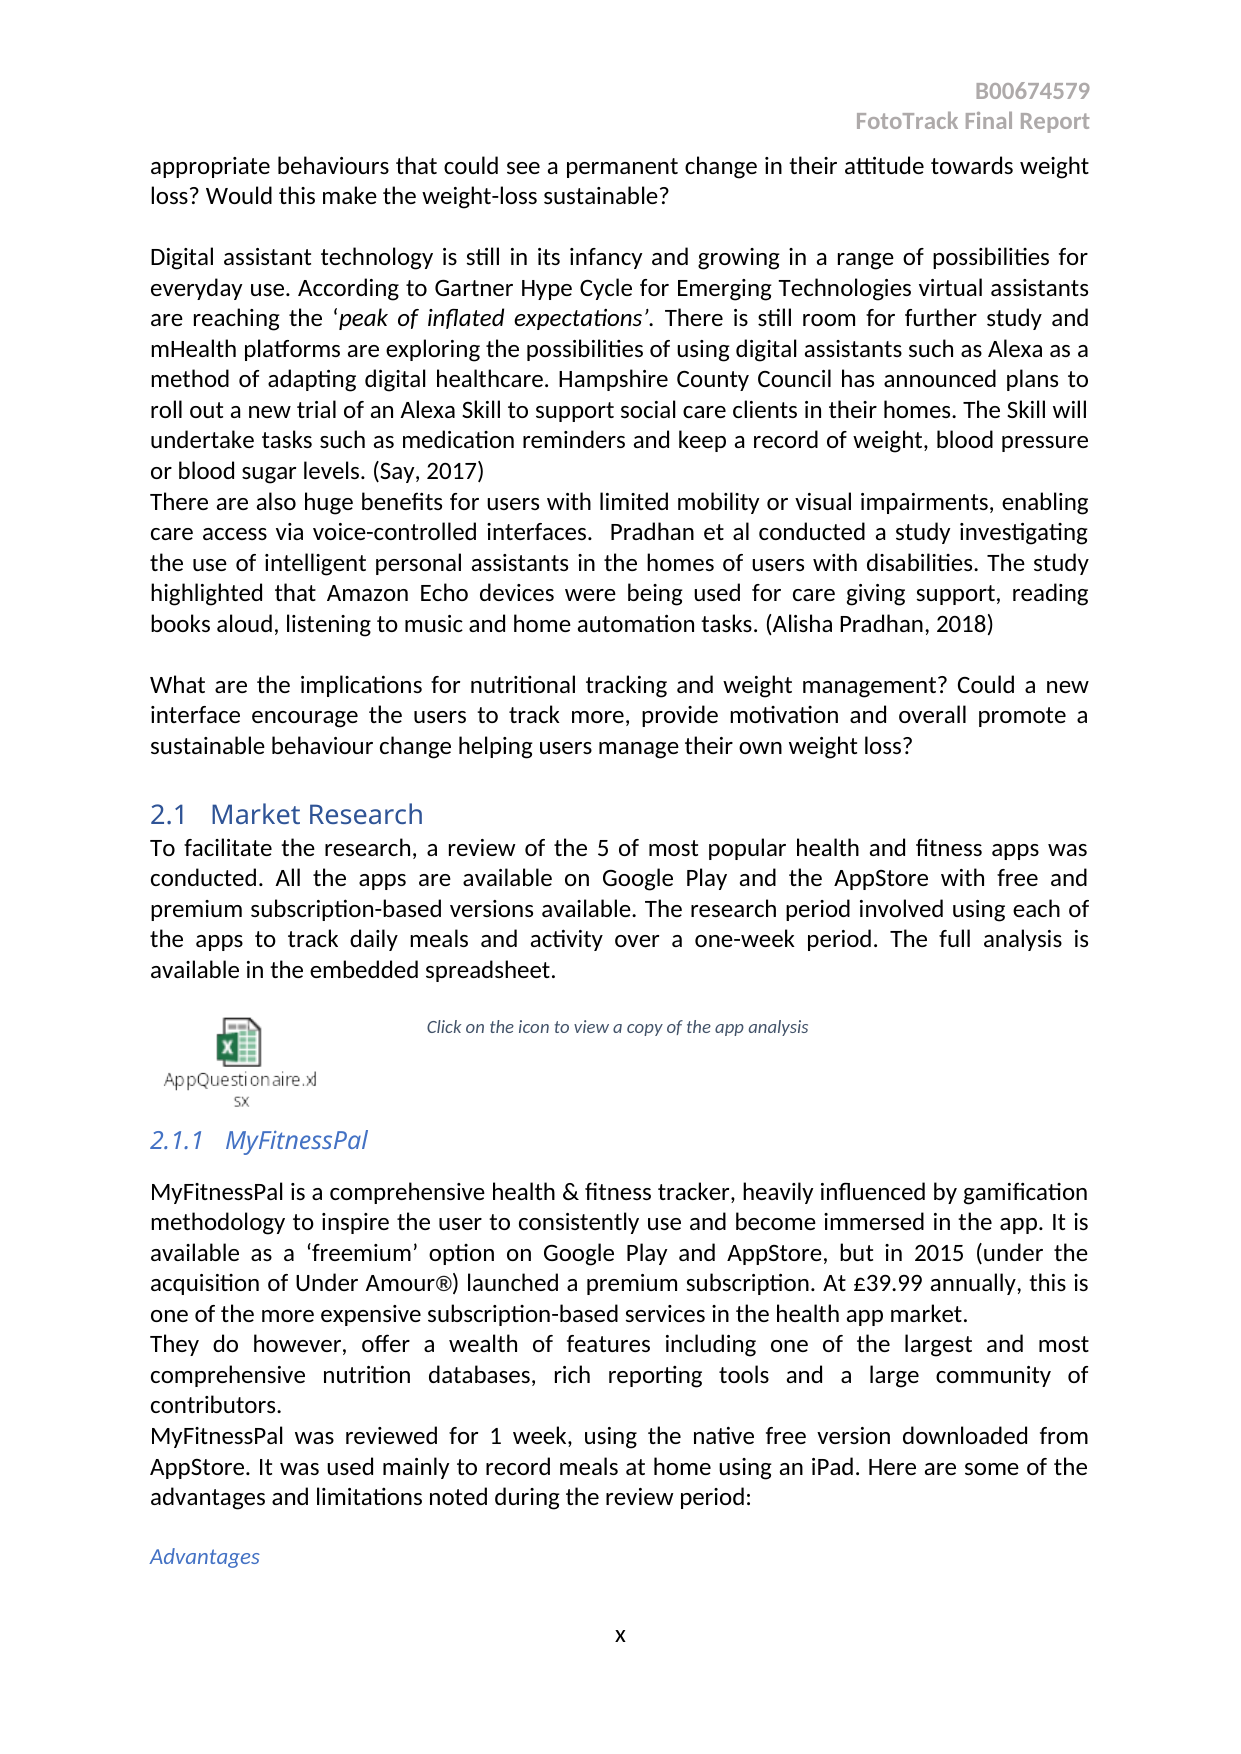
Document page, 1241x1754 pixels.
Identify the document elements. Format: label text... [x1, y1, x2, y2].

text Digital assistant technology is still in its infancy and growing in a range of possibilities for everyday use. According to Gartner Hype Cycle for Emerging Technologies virtual assistants are reaching the ‘peak of inflated expectations’. There is still room for further study and mHealth platforms are exploring the possibilities of using digital assistants such as Alexa as a method of adapting digital healthcare. Hampshire County Council has announced plans to roll out a new trial of an Alexa Skill to support social care clients in their homes. The Skill will undertake tasks such as medication reminders and keep a record of weight, blood pressure or blood sugar levels. [150, 242, 1090, 486]
text They do however, offer a wealth of features including one of the largest and most comprehensive nutrition databases, rich reporting tools and a large community of contributors. [150, 1328, 1090, 1420]
table_header Click on the icon to view a copy of the app analysis [415, 1015, 1088, 1118]
text MyFitnessPal was reviewed for 1 week, using the native free version downloaded from AppStore. It was used mainly to record meals at home using an iPad. Here are some of the advantages and limitations noted during the review period: [150, 1420, 1090, 1512]
text To facilitate the research, a review of the 5 of most popular health and fitness apps was conducted. All the apps are available on Google Play and the AppStore with free and premium subscription-based versions available. The research period involved using each of the apps to track daily meals and activity over a one-week period. The full analysis is available in the embedded spreadsheet. [150, 832, 1090, 984]
subtitle Market Research [150, 795, 1090, 832]
text There are also huge benefits for users with limited mobility or visual impairments, enabling care access via voice-controlled interfaces. Pradhan et al conducted a study investigating the use of intelligent personal assistants in the homes of users with disabilities. The study highlighted that Amazon Echo devices were being used for care giving support, reading books aloud, listening to music and home automation tasks. [150, 486, 1090, 638]
table_header [150, 1015, 415, 1118]
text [150, 150, 1090, 211]
text Advantages [150, 1542, 1090, 1570]
list MyFitnessPal [150, 1122, 1090, 1157]
text MyFitnessPal is a comprehensive health & fitness tracker, heavily influenced by gamification methodology to inspire the user to consistently use and become immersed in the app. It is available as a ‘freemium’ option on Google Play and AppStore, but in 2015 (under the acquisition of Under Amour®) launched a premium subscription. At £39.99 annually, this is one of the more expensive subscription-based services in the health app market. [150, 1176, 1090, 1328]
text What are the implications for nutritional tracking and weight management? Could a new interface encourage the users to track more, provide motivation and overall promote a sustainable behaviour change helping users manage their own weight loss? [150, 669, 1090, 760]
